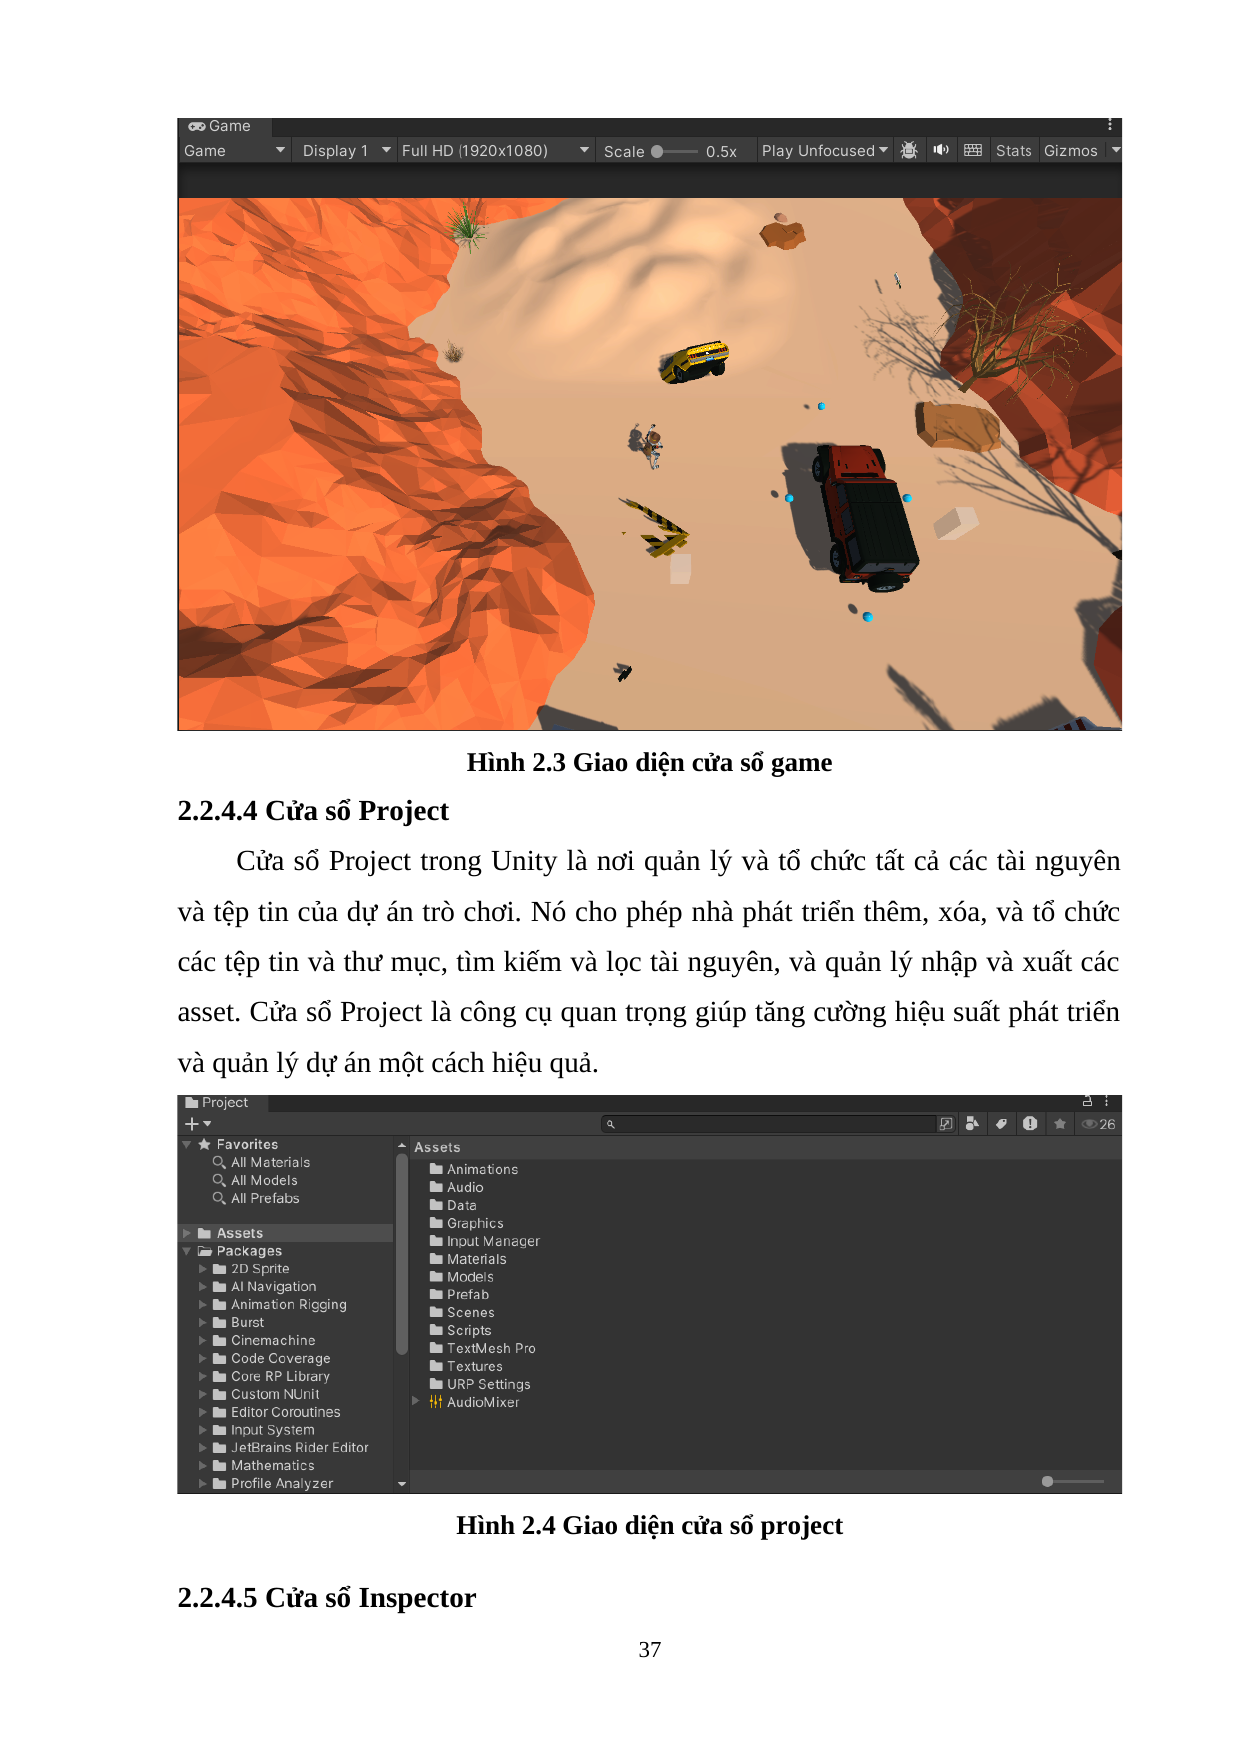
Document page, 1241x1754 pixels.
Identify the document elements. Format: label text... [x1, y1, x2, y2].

text Hình 2.4 Giao diện cửa sổ project [177, 1509, 1122, 1540]
text Cửa sổ Project trong Unity là nơi quản lý và tổ chức tất cả các tài nguyên và tệp tin của dự án trò chơi. Nó cho phép nhà phát triển thêm, xóa, và tổ chức các tệp tin và thư mục, tìm kiếm và lọc tài nguyên, và quản lý nhập và xuất các asset. Cửa sổ Project là công cụ quan trọng giúp tăng cường hiệu suất phát triển và quản lý dự án một cách hiệu quả. [177, 843, 1122, 1078]
text 2.2.4.5 Cửa sổ Inspector [177, 1581, 1122, 1614]
picture [177, 1095, 1123, 1494]
text Hình 2.3 Giao diện cửa sổ game [177, 746, 1122, 778]
text 2.2.4.4 Cửa sổ Project [177, 793, 1122, 827]
picture [177, 118, 1123, 731]
